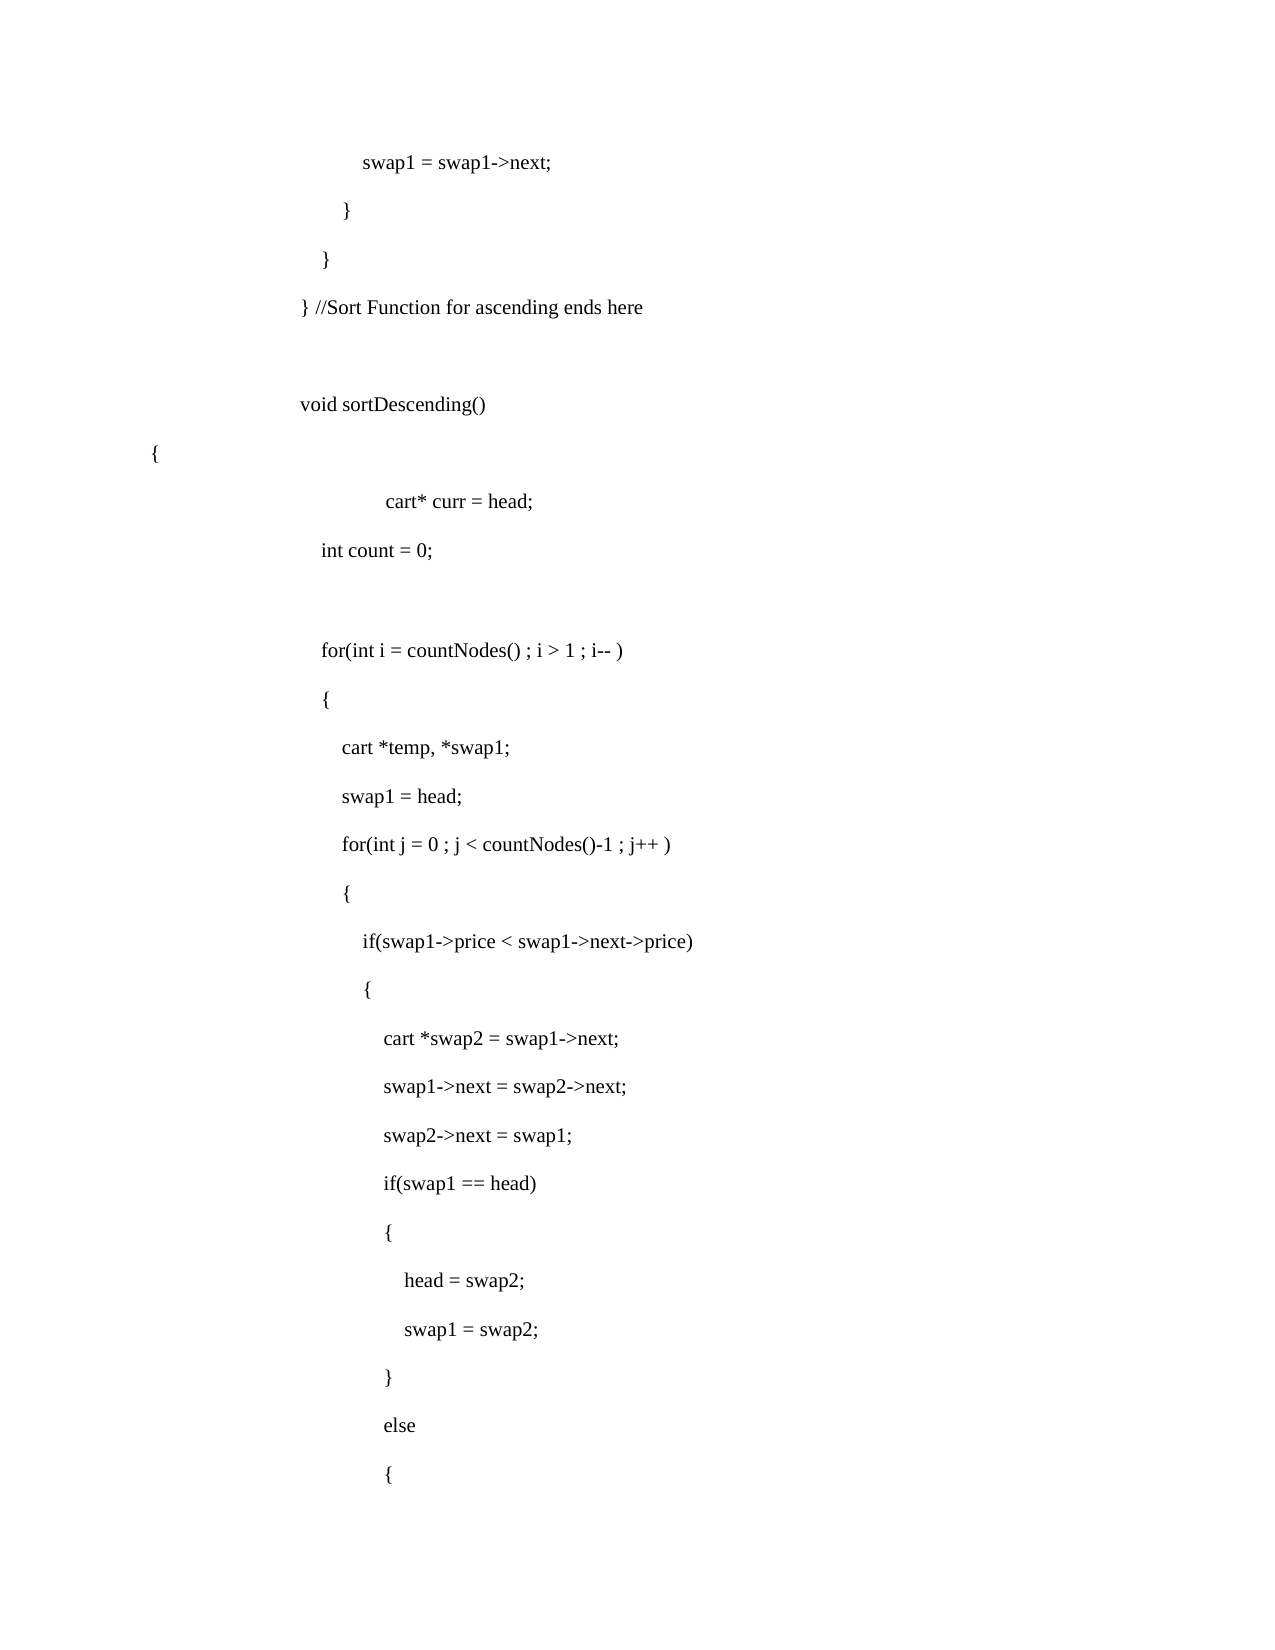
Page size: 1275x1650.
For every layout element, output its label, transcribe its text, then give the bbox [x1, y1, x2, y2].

text int count = 0; [150, 537, 1226, 562]
text swap1 = head; [150, 784, 1226, 808]
text { [150, 977, 1226, 1001]
text { [150, 881, 1226, 904]
text swap1 = swap1->next; [150, 150, 1226, 174]
text swap1->next = swap2->next; [150, 1074, 1226, 1098]
text swap2->next = swap1; [150, 1123, 1226, 1147]
text } [150, 1365, 1226, 1389]
text { [150, 1462, 1226, 1486]
text } //Sort Function for ascending ends here [150, 295, 1226, 319]
text else [150, 1413, 1226, 1437]
text { [150, 687, 1226, 711]
text cart* curr = head; [150, 489, 1226, 513]
text swap1 = swap2; [150, 1316, 1226, 1341]
text cart *temp, *swap1; [150, 735, 1226, 759]
text } [150, 247, 1226, 271]
text if(swap1->price < swap1->next->price) [150, 929, 1226, 953]
text if(swap1 == head) [150, 1171, 1226, 1195]
text { [150, 1219, 1226, 1244]
text cart *swap2 = swap1->next; [150, 1026, 1226, 1050]
text } [150, 198, 1226, 222]
text { [150, 441, 1226, 465]
text for(int i = countNodes() ; i > 1 ; i-- ) [150, 638, 1226, 662]
text head = swap2; [150, 1268, 1226, 1292]
text void sortDescending() [150, 392, 1226, 416]
text for(int j = 0 ; j < countNodes()-1 ; j++ ) [150, 832, 1226, 856]
